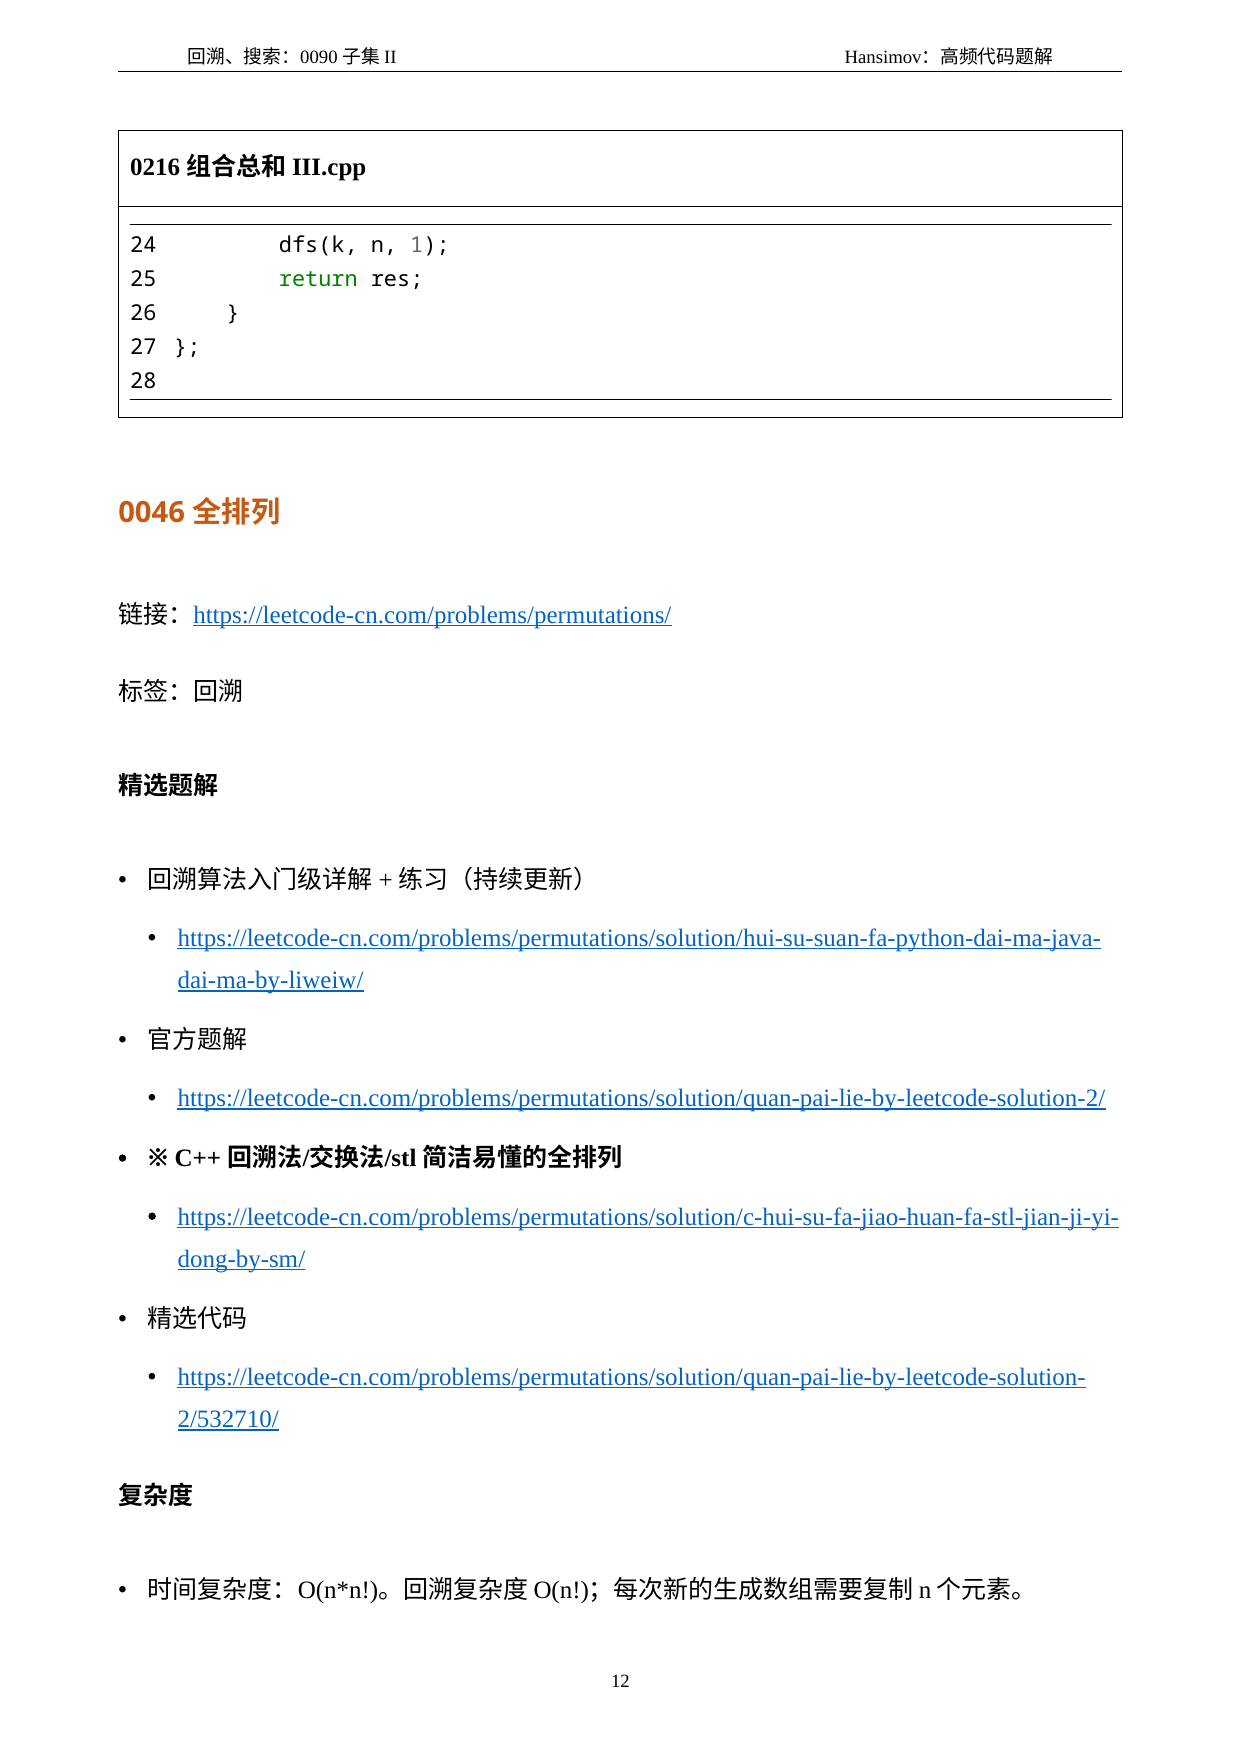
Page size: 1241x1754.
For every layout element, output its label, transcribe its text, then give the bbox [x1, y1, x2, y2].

text 精选代码 [118, 1282, 1122, 1350]
text 标签：回溯 [118, 655, 1122, 723]
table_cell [119, 207, 1122, 417]
text ※ C++ 回溯法/交换法/stl 简洁易懂的全排列 [118, 1122, 1122, 1190]
text https://leetcode-cn.com/problems/permutations/solution/quan-pai-lie-by-leetcode-solution-2/ [148, 1081, 1122, 1115]
subtitle 0046 全排列 [118, 476, 1097, 544]
text https://leetcode-cn.com/problems/permutations/solution/c-hui-su-fa-jiao-huan-fa-stl-jian-ji-yi-dong-by-sm/ [148, 1199, 1122, 1275]
text 时间复杂度：O(n*n!)。回溯复杂度O(n!)；每次新的生成数组需要复制n个元素。 [118, 1554, 1122, 1622]
text 链接：https://leetcode-cn.com/problems/permutations/ [118, 578, 1122, 646]
subtitle 复杂度 [118, 1460, 1097, 1528]
text 官方题解 [118, 1004, 1122, 1072]
text https://leetcode-cn.com/problems/permutations/solution/quan-pai-lie-by-leetcode-solution-2/532710/ [148, 1359, 1122, 1436]
text https://leetcode-cn.com/problems/permutations/solution/hui-su-suan-fa-python-dai-ma-java-dai-ma-by-liweiw/ [148, 920, 1122, 997]
table_header 0216 组合总和 III.cpp [119, 131, 1122, 206]
subtitle 精选题解 [118, 749, 1097, 817]
text 回溯算法入门级详解 + 练习（持续更新） [118, 843, 1122, 911]
